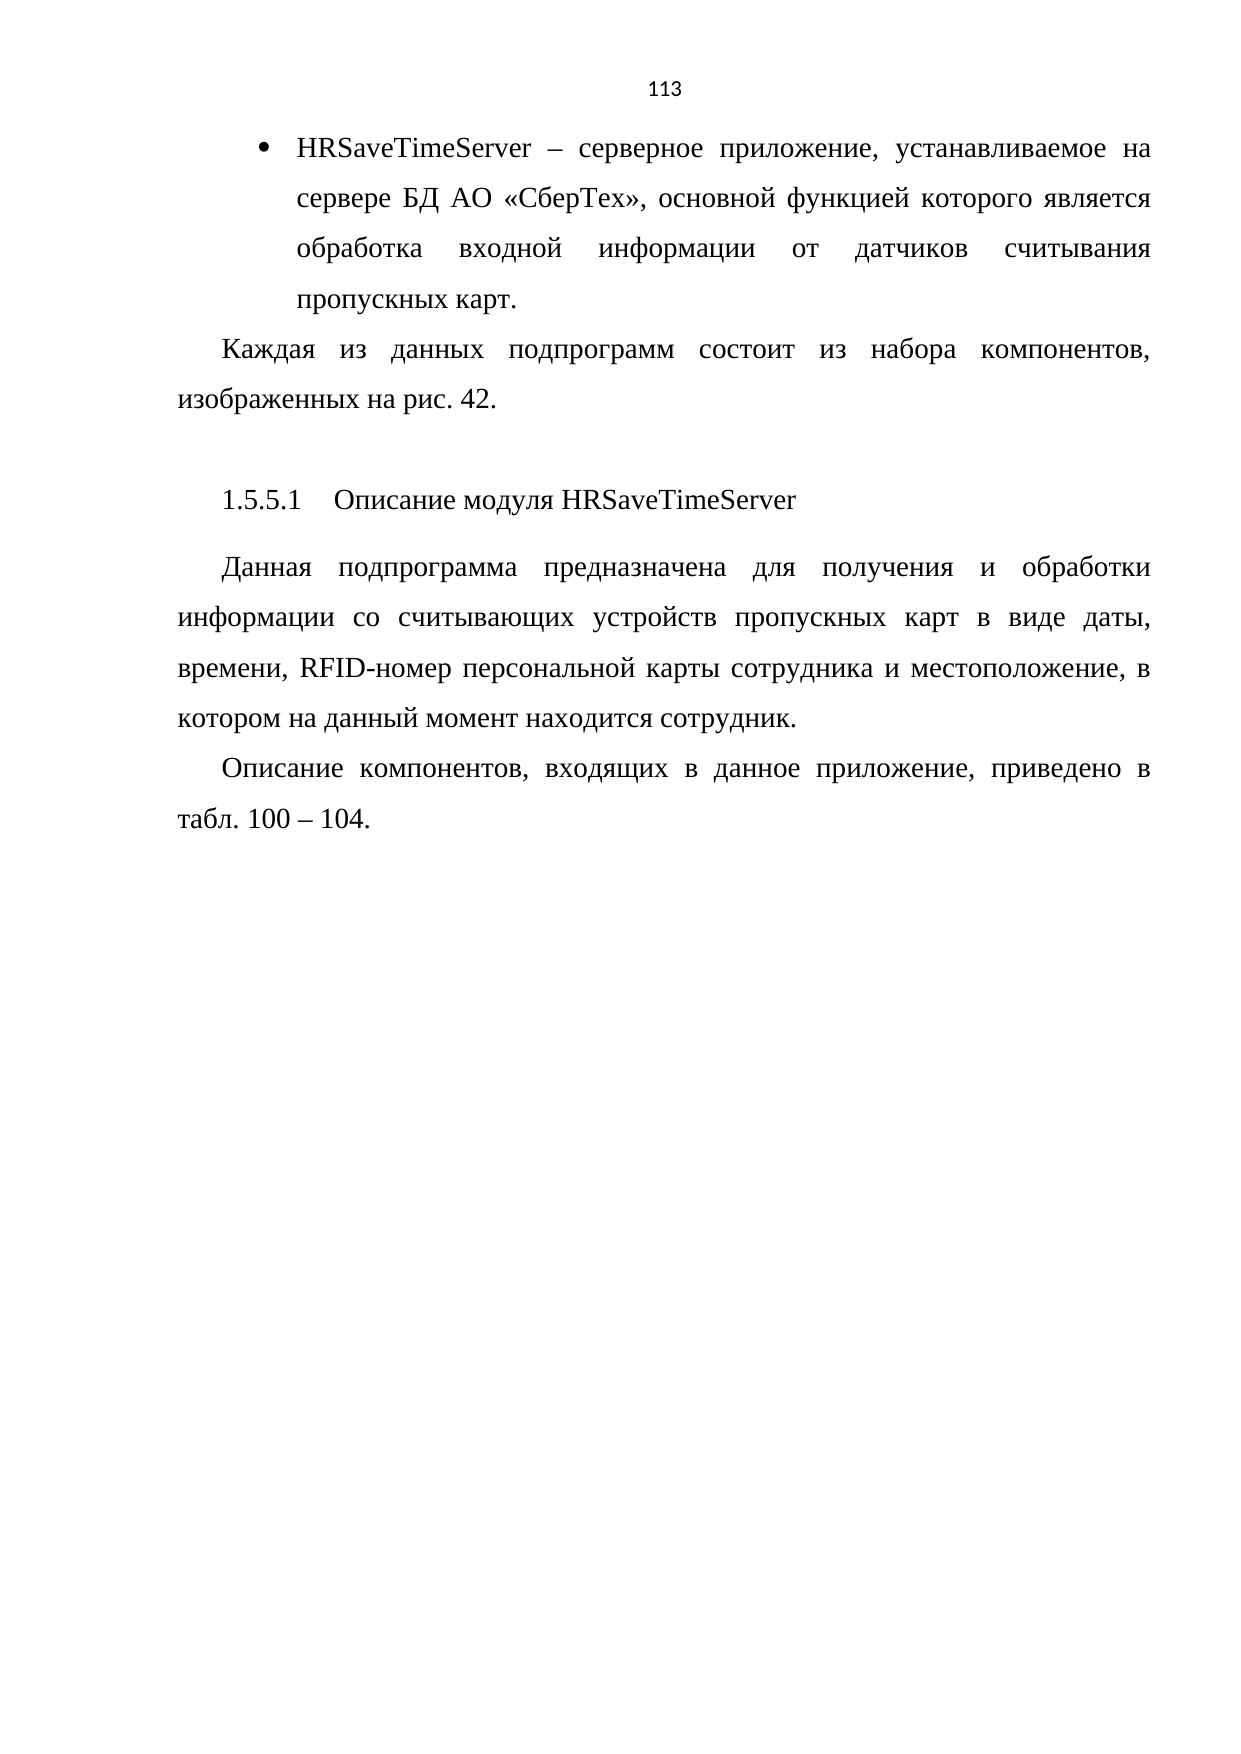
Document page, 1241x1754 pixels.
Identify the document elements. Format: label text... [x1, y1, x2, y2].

list Описание модуля HRSaveTimeServer [221, 482, 1152, 516]
text Каждая из данных подпрограмм состоит из набора компонентов, изображенных на рис. 42. [177, 331, 1152, 415]
list HRSaveTimeServer – серверное приложение, устанавливаемое на сервере БД АО «СберТех», основной функцией которого является обработка входной информации от датчиков считывания пропускных карт. [259, 130, 1152, 314]
text Данная подпрограмма предназначена для получения и обработки информации со считывающих устройств пропускных карт в виде даты, времени, RFID-номер персональной карты сотрудника и местоположение, в котором на данный момент находится сотрудник. [177, 549, 1152, 734]
text Описание компонентов, входящих в данное приложение, приведено в табл. 100 – 104. [177, 750, 1152, 834]
